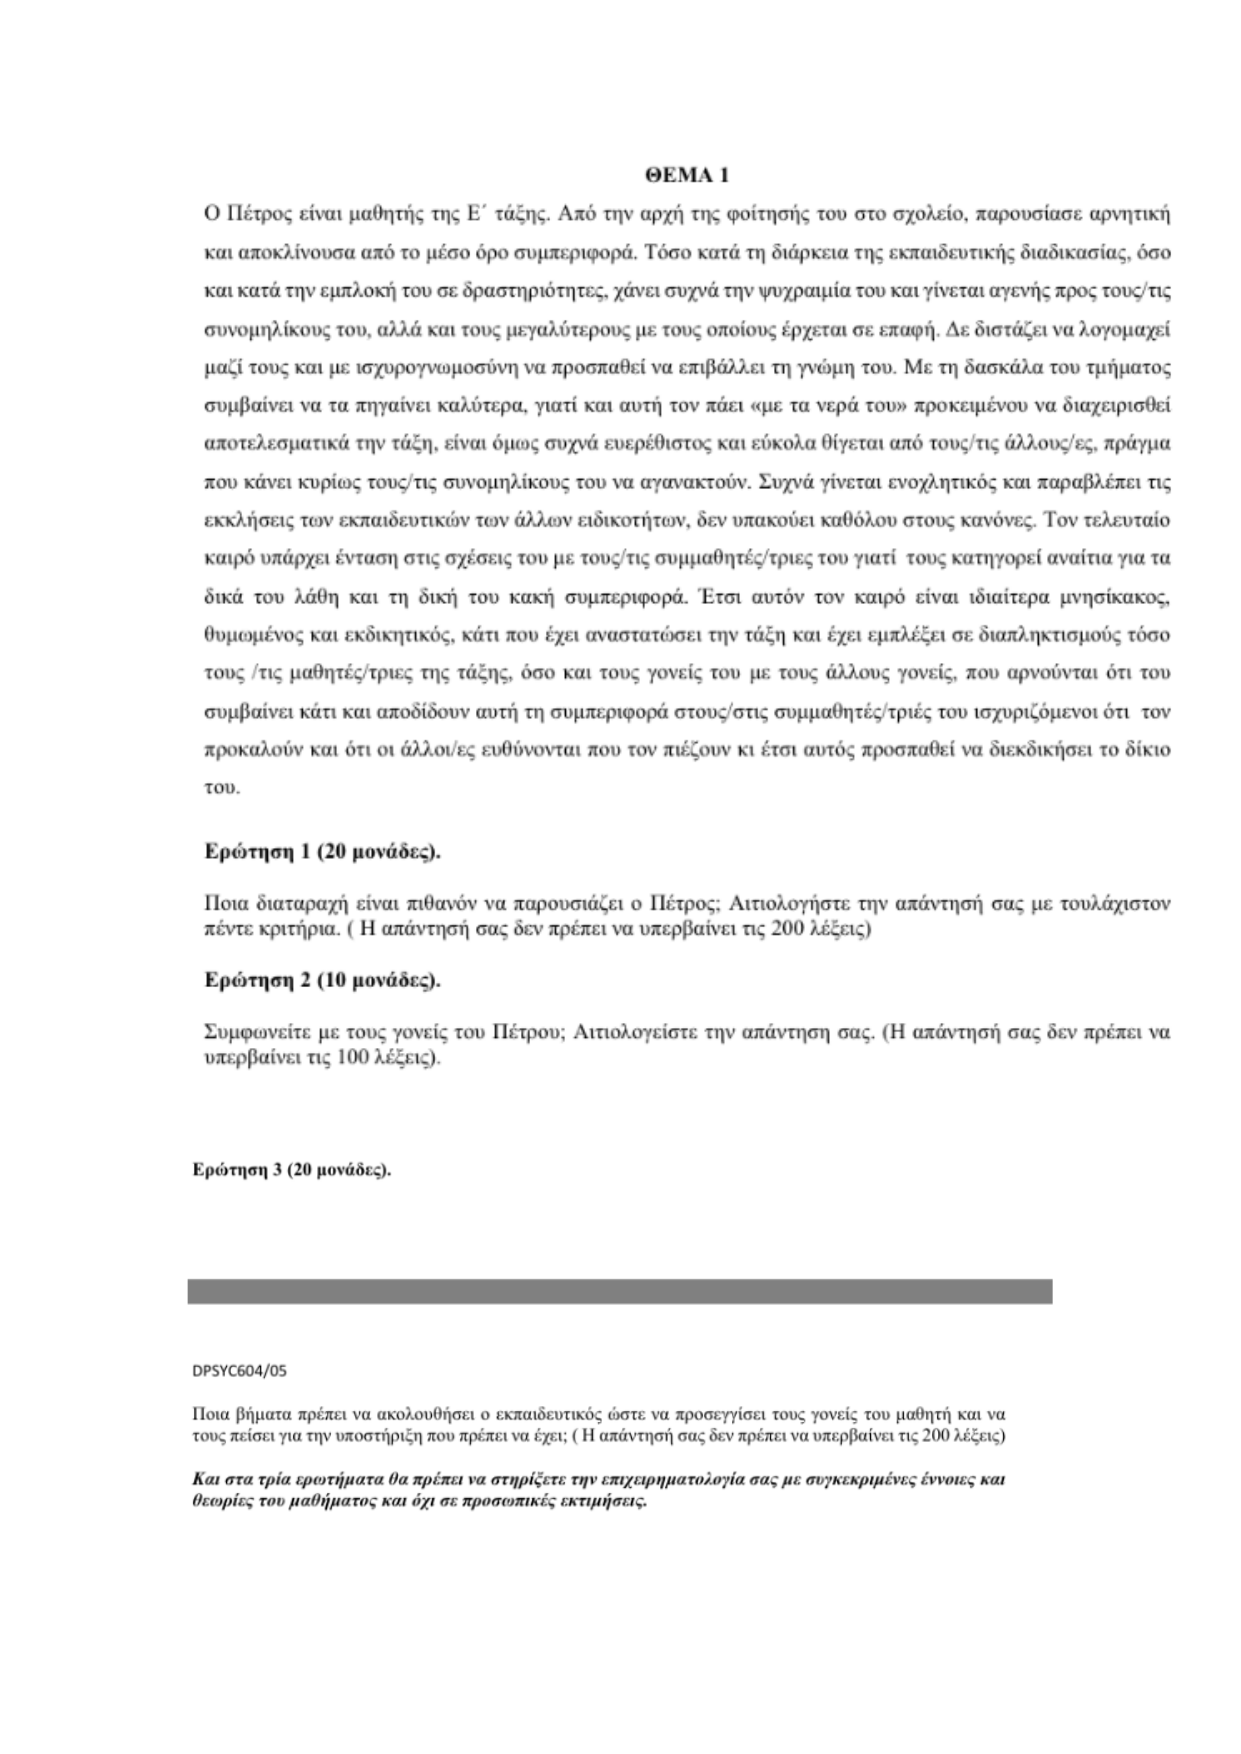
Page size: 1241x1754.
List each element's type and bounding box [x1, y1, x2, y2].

picture [187, 150, 1221, 1077]
picture [187, 1153, 1053, 1547]
